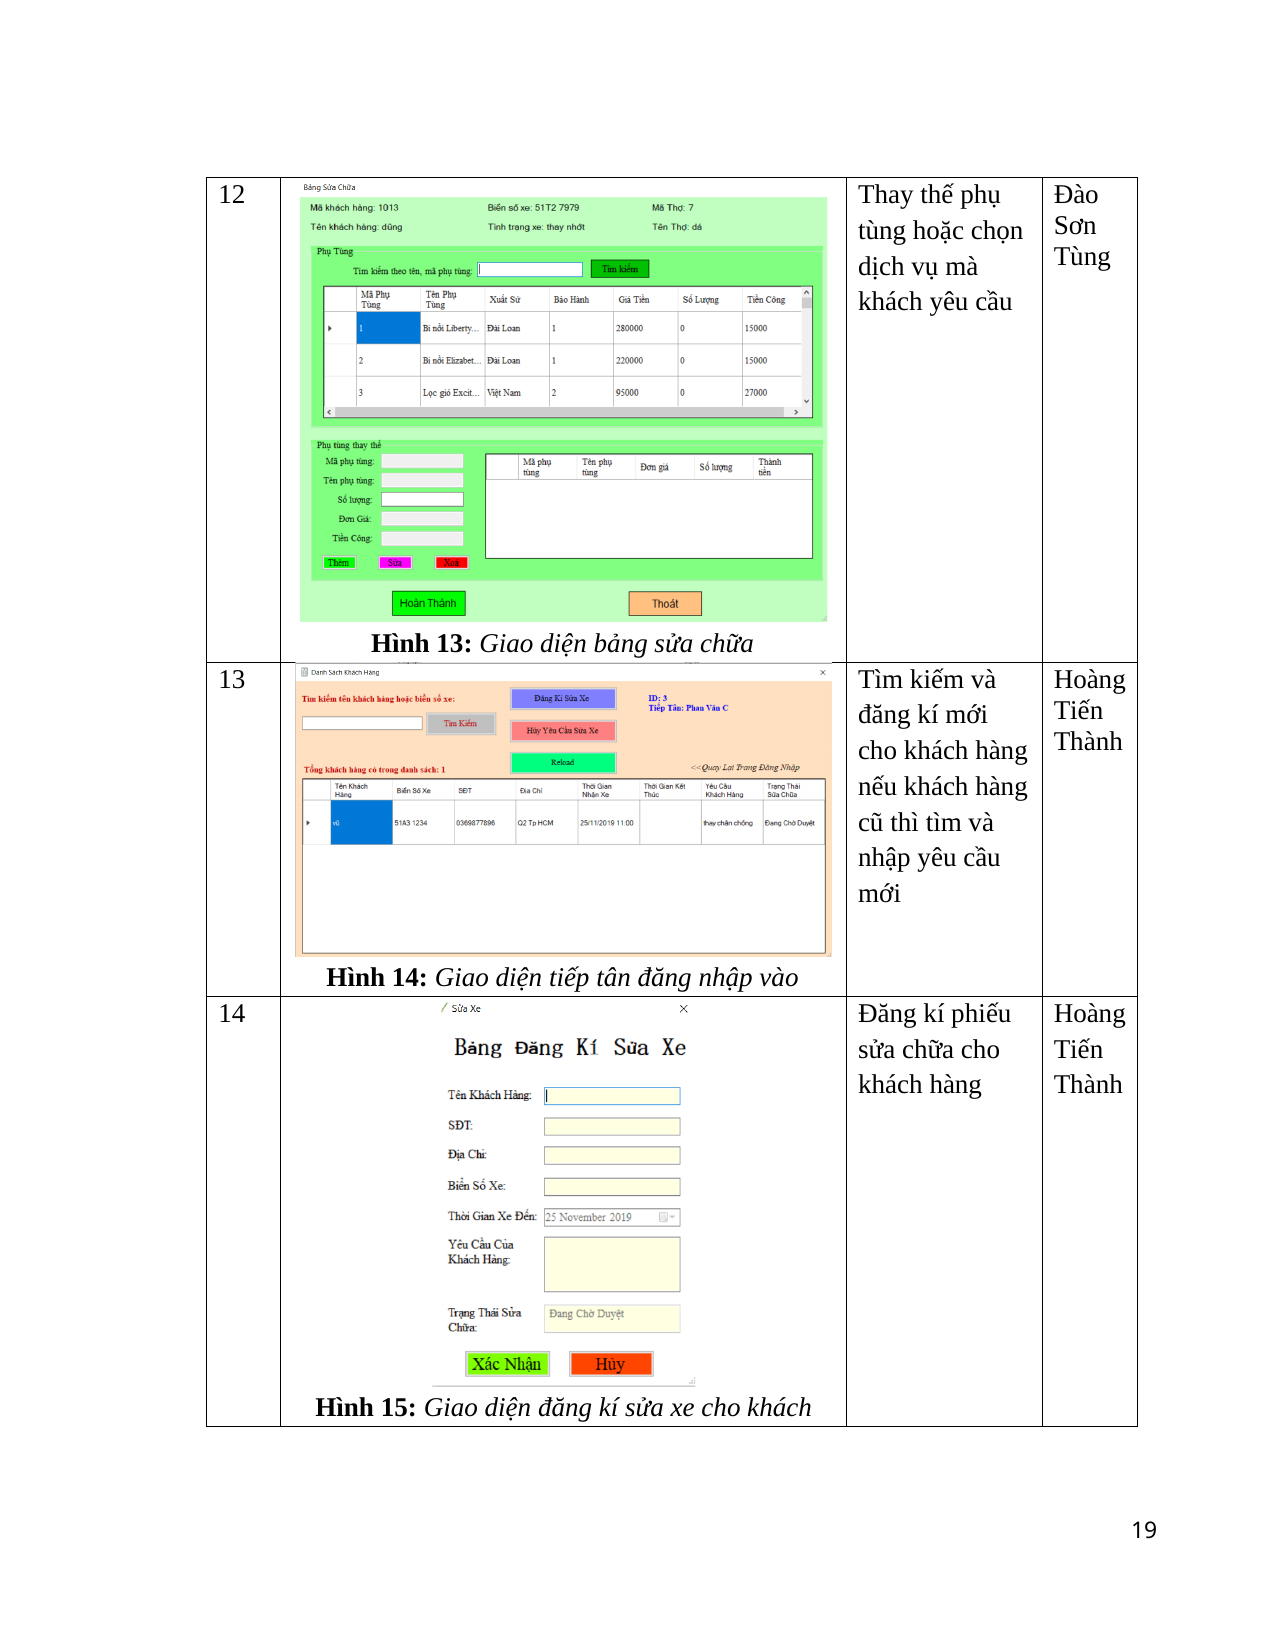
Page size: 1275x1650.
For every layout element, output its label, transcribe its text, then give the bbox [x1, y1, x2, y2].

picture [300, 178, 828, 622]
table_cell Đào Sơn Tùng [1043, 178, 1137, 662]
table_cell Hình 13: Giao diện bảng sửa chữa [281, 178, 846, 662]
table_cell Hoàng Tiến Thành [1043, 997, 1137, 1426]
table_cell 13 [207, 663, 280, 996]
table_cell Hoàng Tiến Thành [1043, 663, 1137, 996]
picture [295, 662, 832, 957]
table_cell Đăng kí phiếu sửa chữa cho khách hàng [847, 997, 1042, 1426]
table_cell Hình 14: Giao diện tiếp tân đăng nhập vào [281, 663, 846, 996]
table_cell Hình 15: Giao diện đăng kí sửa xe cho khách [281, 997, 846, 1426]
table_cell Thay thế phụ tùng hoặc chọn dịch vụ mà khách yêu cầu [847, 178, 1042, 662]
table_cell Tìm kiếm và đăng kí mới cho khách hàng nếu khách hàng cũ thì tìm và nhập yêu cầu mới [847, 663, 1042, 996]
picture [431, 997, 696, 1387]
table_cell 12 [207, 178, 280, 662]
table_cell 14 [207, 997, 280, 1426]
